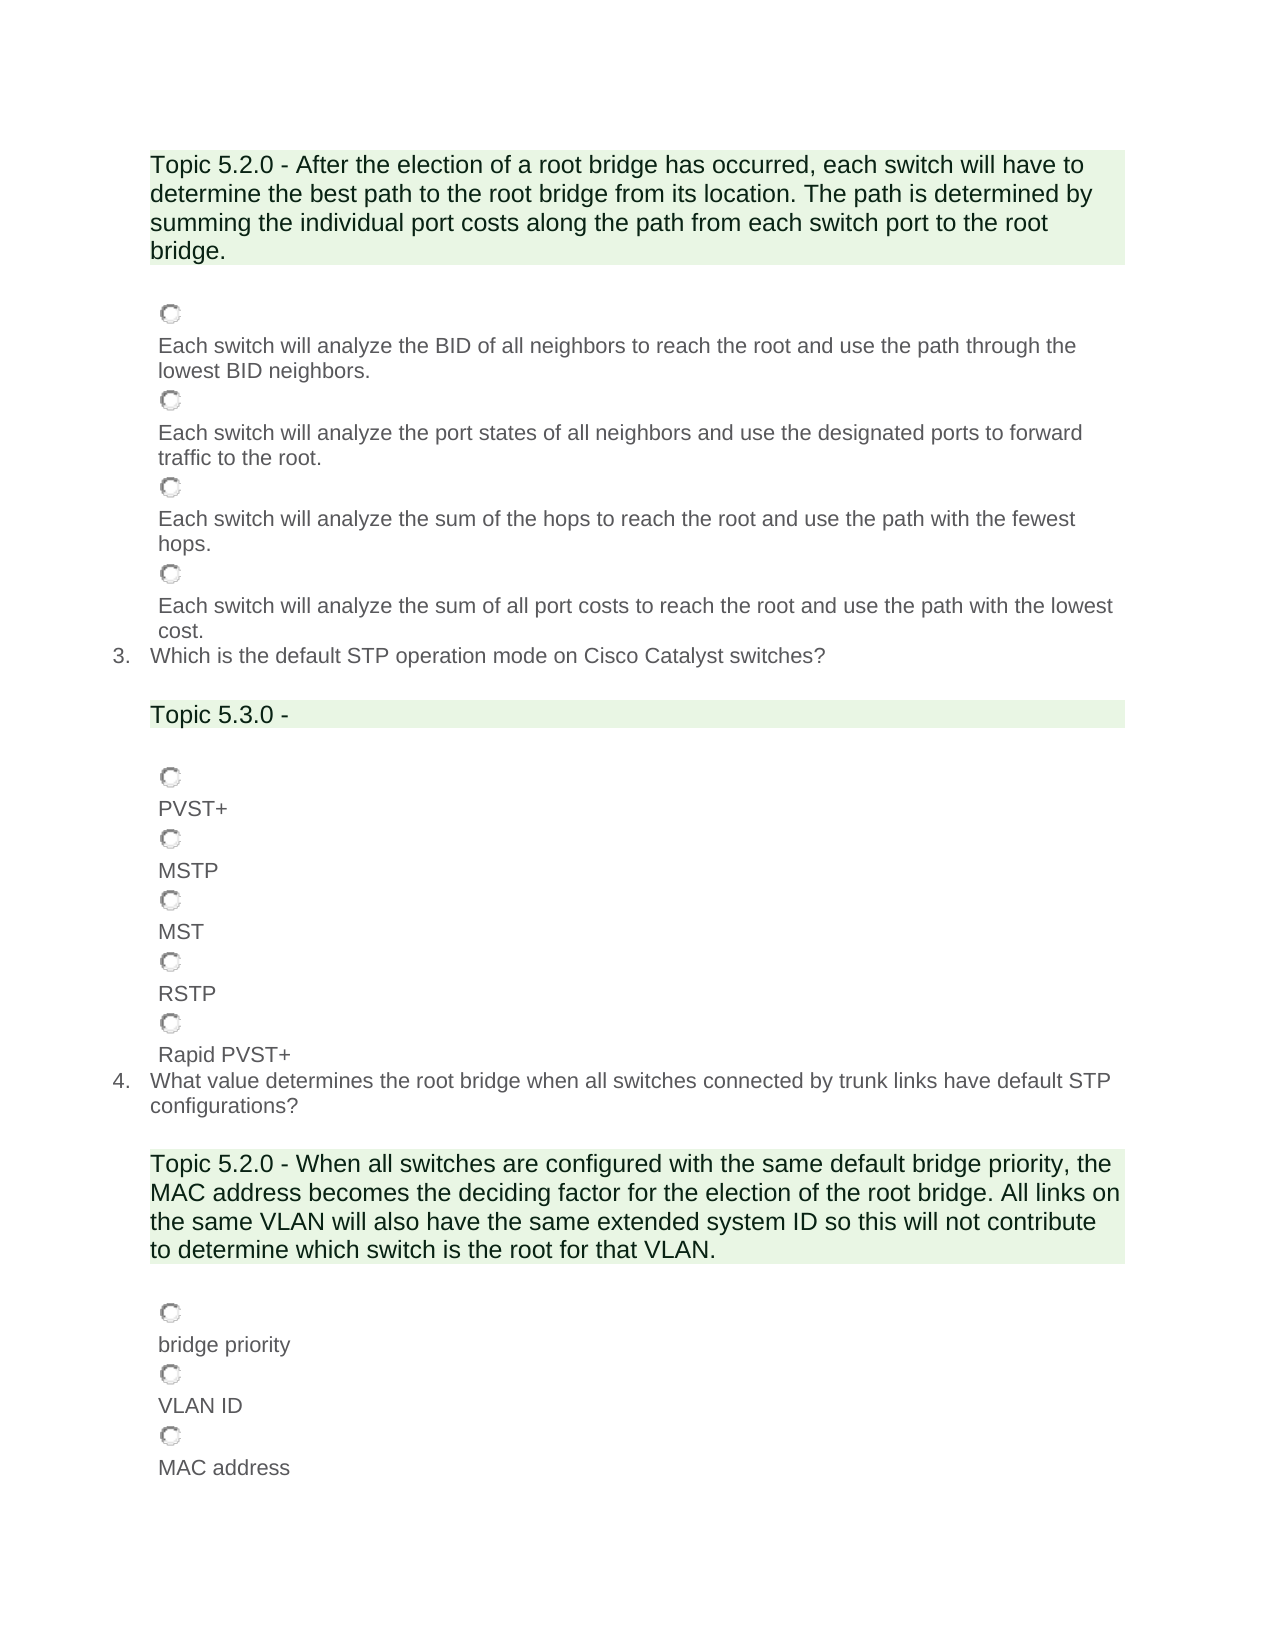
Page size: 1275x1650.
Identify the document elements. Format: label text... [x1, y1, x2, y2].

text MSTP [158, 858, 1125, 883]
text RSTP [158, 981, 1125, 1006]
text MAC address [158, 1455, 1125, 1480]
text Each switch will analyze the sum of all port costs to reach the root and use the path with the lowest cost. [158, 593, 1125, 643]
list Which is the default STP operation mode on Cisco Catalyst switches? [112, 643, 1125, 668]
text VLAN ID [158, 1393, 1125, 1419]
text MST [158, 919, 1125, 944]
text Each switch will analyze the BID of all neighbors to reach the root and use the path through the lowest BID neighbors. [158, 333, 1125, 383]
text PVST+ [158, 796, 1125, 821]
text Topic 5.2.0 - After the election of a root bridge has occurred, each switch will have to determine the best path to the root bridge from its location. The path is determined by summing the individual port costs along the path from each switch port to the root bridge. [150, 150, 1125, 265]
text Topic 5.2.0 - When all switches are configured with the same default bridge priority, the MAC address becomes the deciding factor for the election of the root bridge. All links on the same VLAN will also have the same extended system ID so this will not contribute to determine which switch is the root for that VLAN. [150, 1149, 1125, 1264]
text Rapid PVST+ [158, 1042, 1125, 1068]
text Topic 5.3.0 - [150, 700, 1125, 728]
list What value determines the root bridge when all switches connected by trunk links have default STP configurations? [112, 1068, 1125, 1118]
text Each switch will analyze the sum of the hops to reach the root and use the path with the fewest hops. [158, 506, 1125, 557]
text Each switch will analyze the port states of all neighbors and use the designated ports to forward traffic to the root. [158, 419, 1125, 470]
text bridge priority [158, 1332, 1125, 1357]
